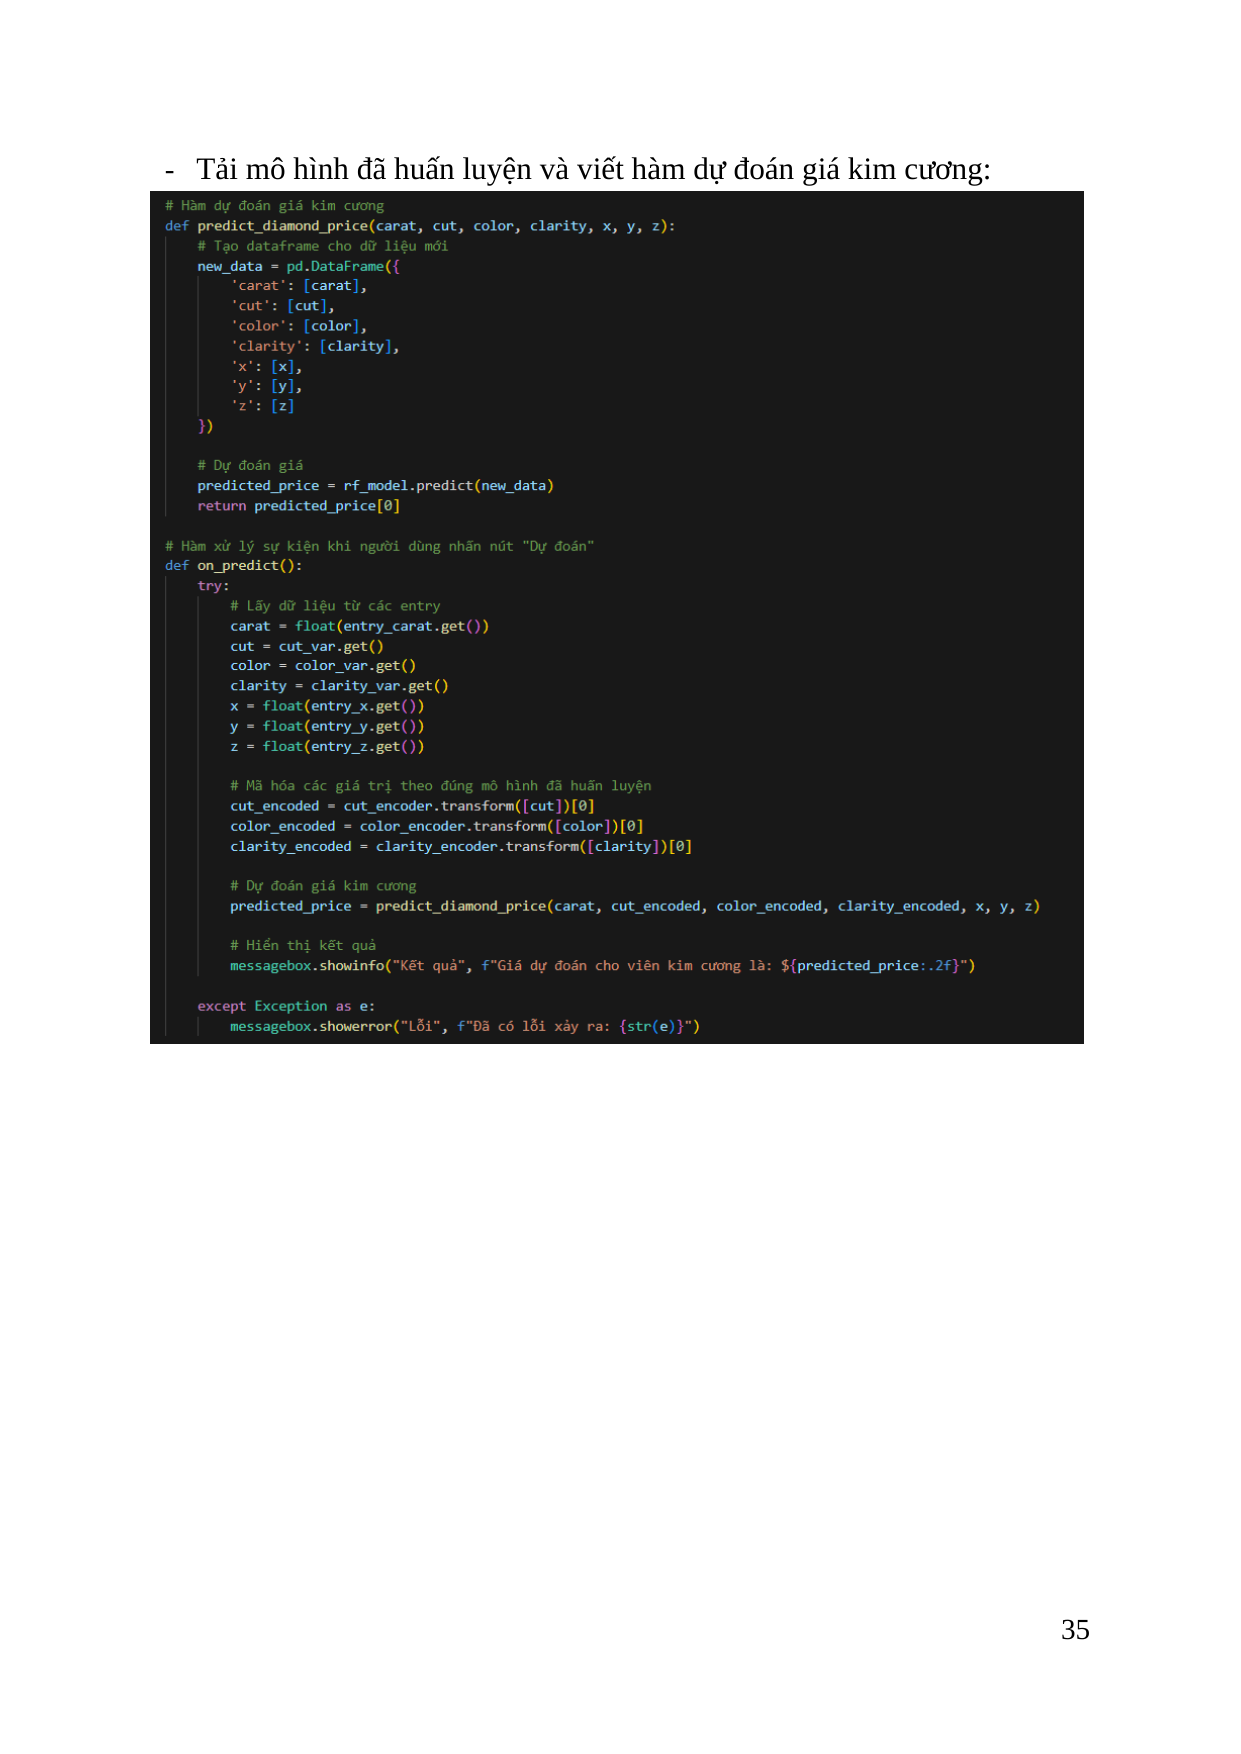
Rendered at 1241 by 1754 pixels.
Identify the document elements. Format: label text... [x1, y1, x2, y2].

text - Tải mô hình đã huấn luyện và viết hàm dự đoán giá kim cương: [150, 150, 1090, 186]
picture [150, 191, 1084, 1044]
